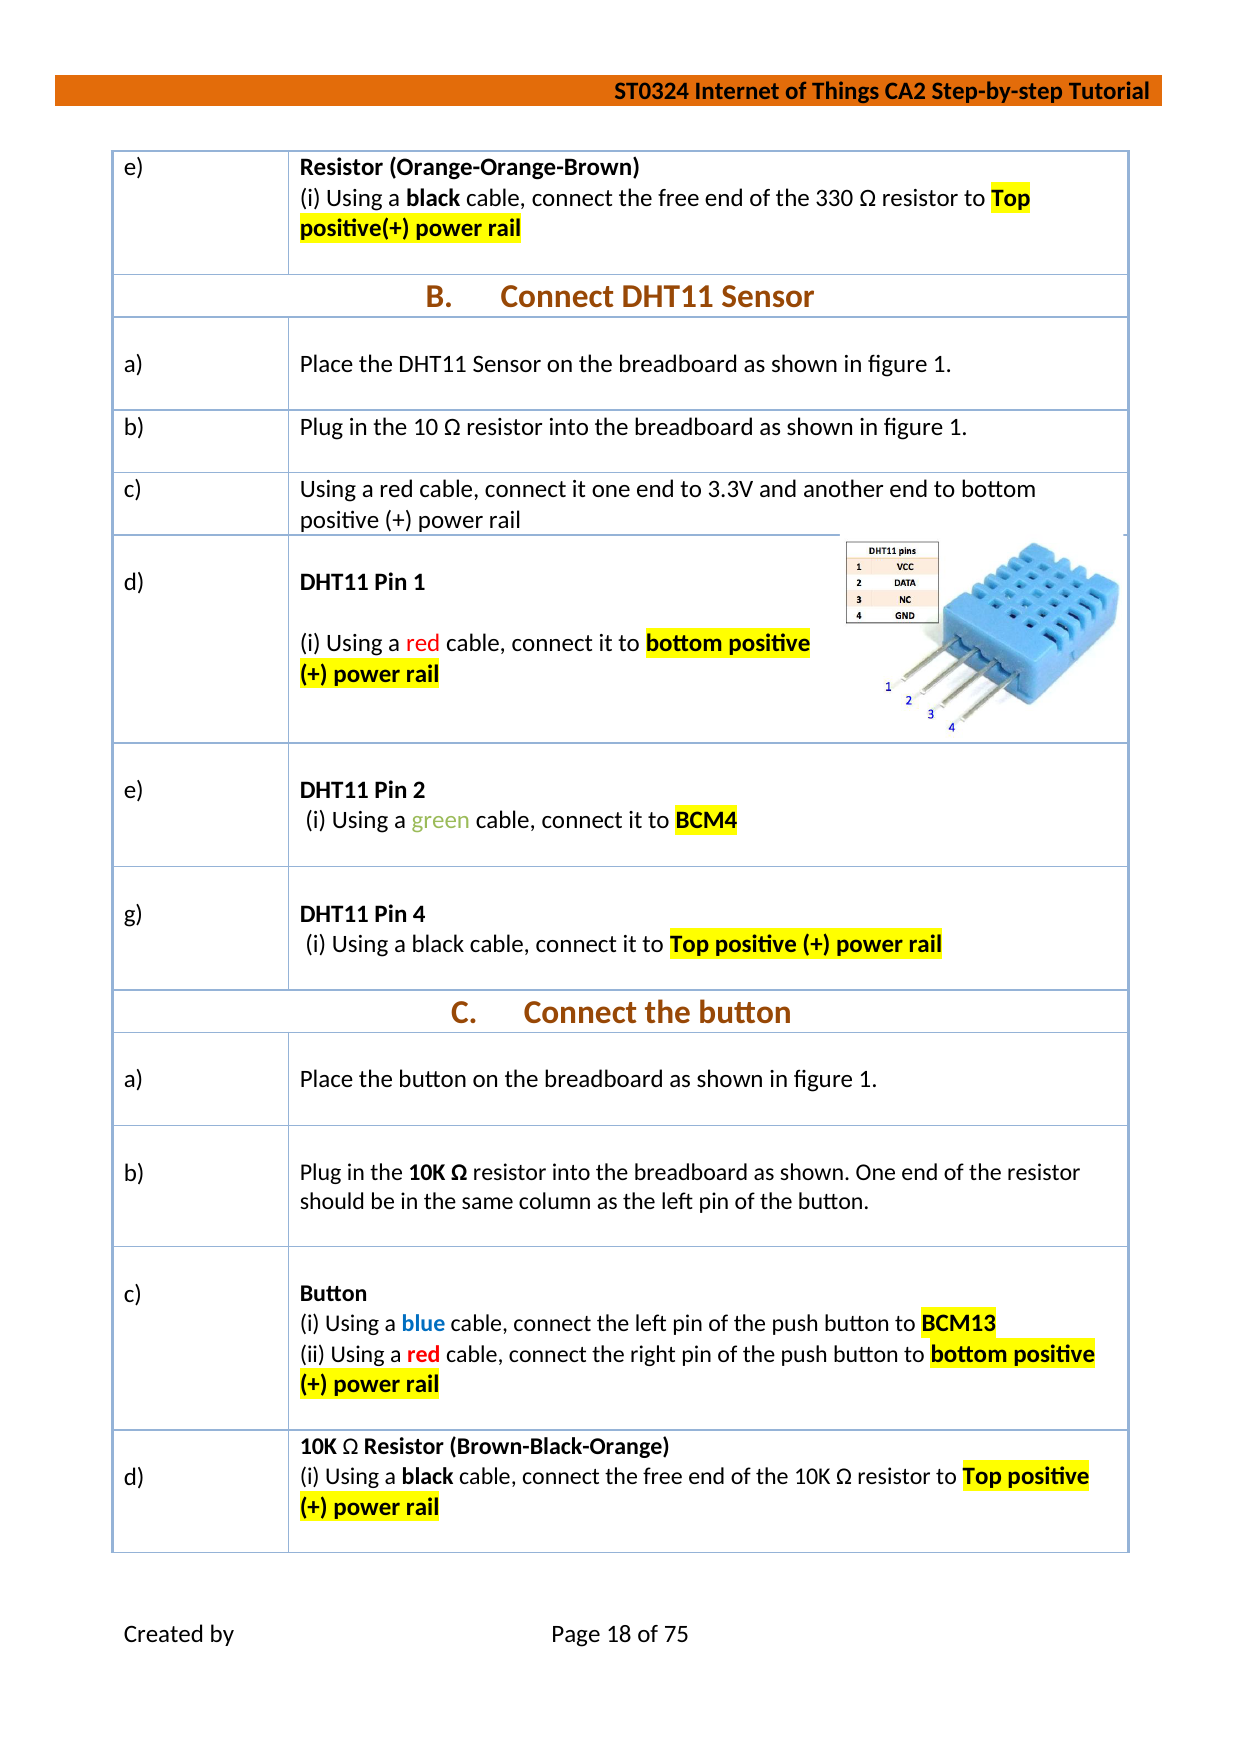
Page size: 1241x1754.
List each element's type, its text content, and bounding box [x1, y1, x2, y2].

table_cell Plug in the 10 Ω resistor into the breadboard as shown in figure 1. [289, 411, 1127, 472]
table_cell b) [114, 411, 288, 472]
table_cell Button (i) Using a blue cable, connect the left pin of the push button to BCM13 (ii) Using a red cable, connect the right pin of the push button to bottom positive (+) power rail [289, 1247, 1127, 1429]
table_cell c) [114, 473, 288, 534]
table_cell d) [114, 1431, 288, 1552]
table_cell a) [114, 1033, 288, 1125]
table_cell c) [114, 1247, 288, 1429]
table_cell DHT11 Pin 4 (i) Using a black cable, connect it to Top positive (+) power rail [289, 867, 1127, 989]
table_cell DHT11 Pin 1 (i) Using a red cable, connect it to bottom positive (+) power rail [289, 536, 839, 742]
table_cell 10K Ω Resistor (Brown-Black-Orange) (i) Using a black cable, connect the free end of the 10K Ω resistor to Top positive (+) power rail [289, 1431, 1127, 1552]
table_cell Connect the button [114, 991, 1127, 1032]
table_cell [289, 152, 1127, 274]
table_cell Plug in the 10K Ω resistor into the breadboard as shown. One end of the resistor should be in the same column as the left pin of the button. [289, 1126, 1127, 1246]
table_cell Connect DHT11 Sensor [114, 275, 1127, 316]
table_cell e) [114, 744, 288, 866]
table_cell e) [114, 152, 288, 274]
table_cell DHT11 Pin 2 (i) Using a green cable, connect it to BCM4 [289, 744, 1127, 866]
table_cell b) [114, 1126, 288, 1246]
table_cell d) [114, 536, 288, 742]
table_cell Using a red cable, connect it one end to 3.3V and another end to bottom positive (+) power rail [289, 473, 1127, 534]
table_cell g) [114, 867, 288, 989]
table_cell a) [114, 318, 288, 409]
table_cell Place the button on the breadboard as shown in figure 1. [289, 1033, 1127, 1125]
table_cell Place the DHT11 Sensor on the breadboard as shown in figure 1. [289, 318, 1127, 409]
